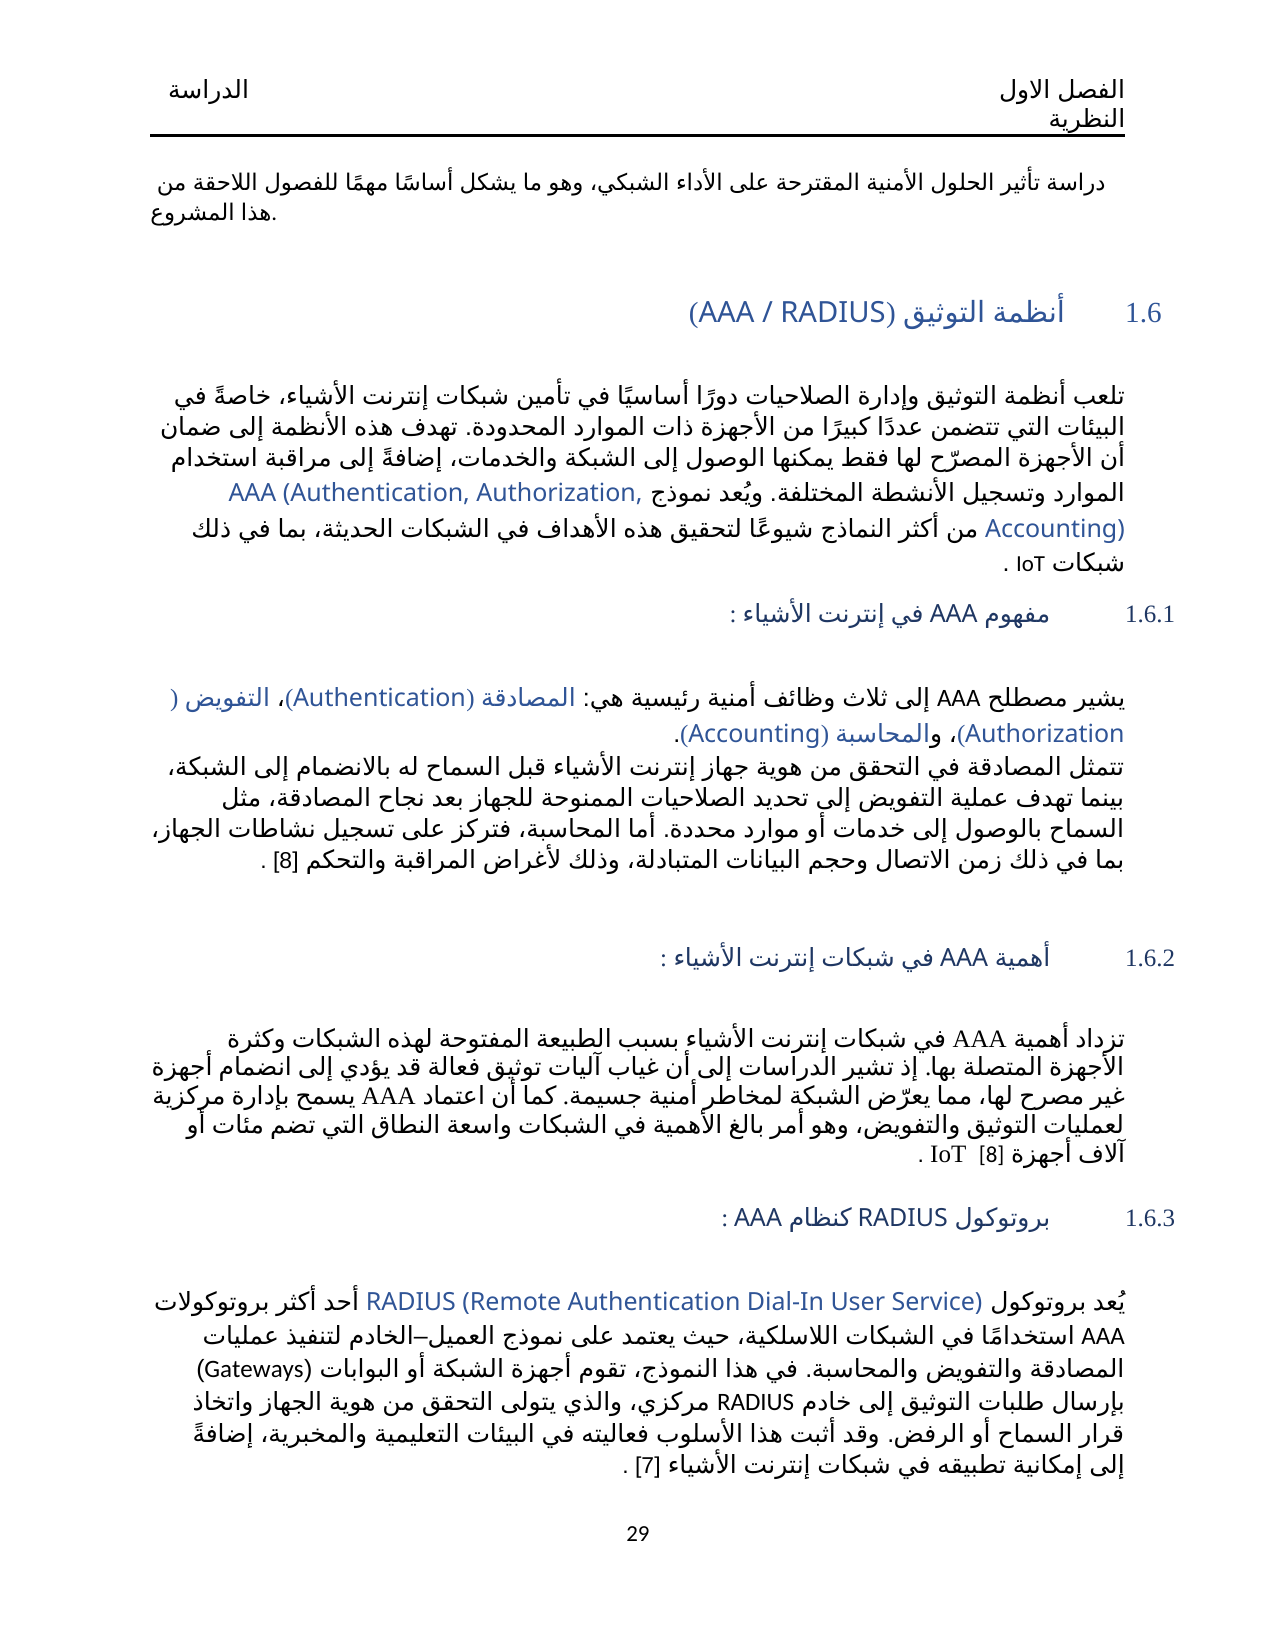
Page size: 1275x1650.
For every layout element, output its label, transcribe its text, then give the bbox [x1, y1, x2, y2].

subtitle أنظمة التوثيق (AAA / RADIUS) [150, 292, 1125, 331]
subtitle مفهوم AAA في إنترنت الأشياء : [150, 596, 1125, 630]
text تلعب أنظمة التوثيق وإدارة الصلاحيات دورًا أساسيًا في تأمين شبكات إنترنت الأشياء، خاصةً في البيئات التي تتضمن عددًا كبيرًا من الأجهزة ذات الموارد المحدودة. تهدف هذه الأنظمة إلى ضمان أن الأجهزة المصرّح لها فقط يمكنها الوصول إلى الشبكة والخدمات، إضافةً إلى مراقبة استخدام الموارد وتسجيل الأنشطة المختلفة. ويُعد نموذج AAA (Authentication, Authorization, Accounting) من أكثر النماذج شيوعًا لتحقيق هذه الأهداف في الشبكات الحديثة، بما في ذلك شبكات IoT . [150, 381, 1125, 577]
subtitle بروتوكول RADIUS كنظام AAA : [150, 1200, 1125, 1234]
text تزداد أهمية AAA في شبكات إنترنت الأشياء بسبب الطبيعة المفتوحة لهذه الشبكات وكثرة الأجهزة المتصلة بها. إذ تشير الدراسات إلى أن غياب آليات توثيق فعالة قد يؤدي إلى انضمام أجهزة غير مصرح لها، مما يعرّض الشبكة لمخاطر أمنية جسيمة. كما أن اعتماد AAA يسمح بإدارة مركزية لعمليات التوثيق والتفويض، وهو أمر بالغ الأهمية في الشبكات واسعة النطاق التي تضم مئات أو آلاف أجهزة IoT [8] . [150, 1024, 1125, 1168]
text يُعد بروتوكول RADIUS (Remote Authentication Dial-In User Service) أحد أكثر بروتوكولات AAA استخدامًا في الشبكات اللاسلكية، حيث يعتمد على نموذج العميل–الخادم لتنفيذ عمليات المصادقة والتفويض والمحاسبة. في هذا النموذج، تقوم أجهزة الشبكة أو البوابات (Gateways) بإرسال طلبات التوثيق إلى خادم RADIUS مركزي، والذي يتولى التحقق من هوية الجهاز واتخاذ قرار السماح أو الرفض. وقد أثبت هذا الأسلوب فعاليته في البيئات التعليمية والمخبرية، إضافةً إلى إمكانية تطبيقه في شبكات إنترنت الأشياء [7] . [150, 1284, 1125, 1478]
subtitle أهمية AAA في شبكات إنترنت الأشياء : [150, 940, 1125, 974]
text يشير مصطلح AAA إلى ثلاث وظائف أمنية رئيسية هي: المصادقة (Authentication)، التفويض (Authorization)، والمحاسبة (Accounting). تتمثل المصادقة في التحقق من هوية جهاز إنترنت الأشياء قبل السماح له بالانضمام إلى الشبكة، بينما تهدف عملية التفويض إلى تحديد الصلاحيات الممنوحة للجهاز بعد نجاح المصادقة، مثل السماح بالوصول إلى خدمات أو موارد محددة. أما المحاسبة، فتركز على تسجيل نشاطات الجهاز، بما في ذلك زمن الاتصال وحجم البيانات المتبادلة، وذلك لأغراض المراقبة والتحكم [8] . [150, 679, 1125, 874]
